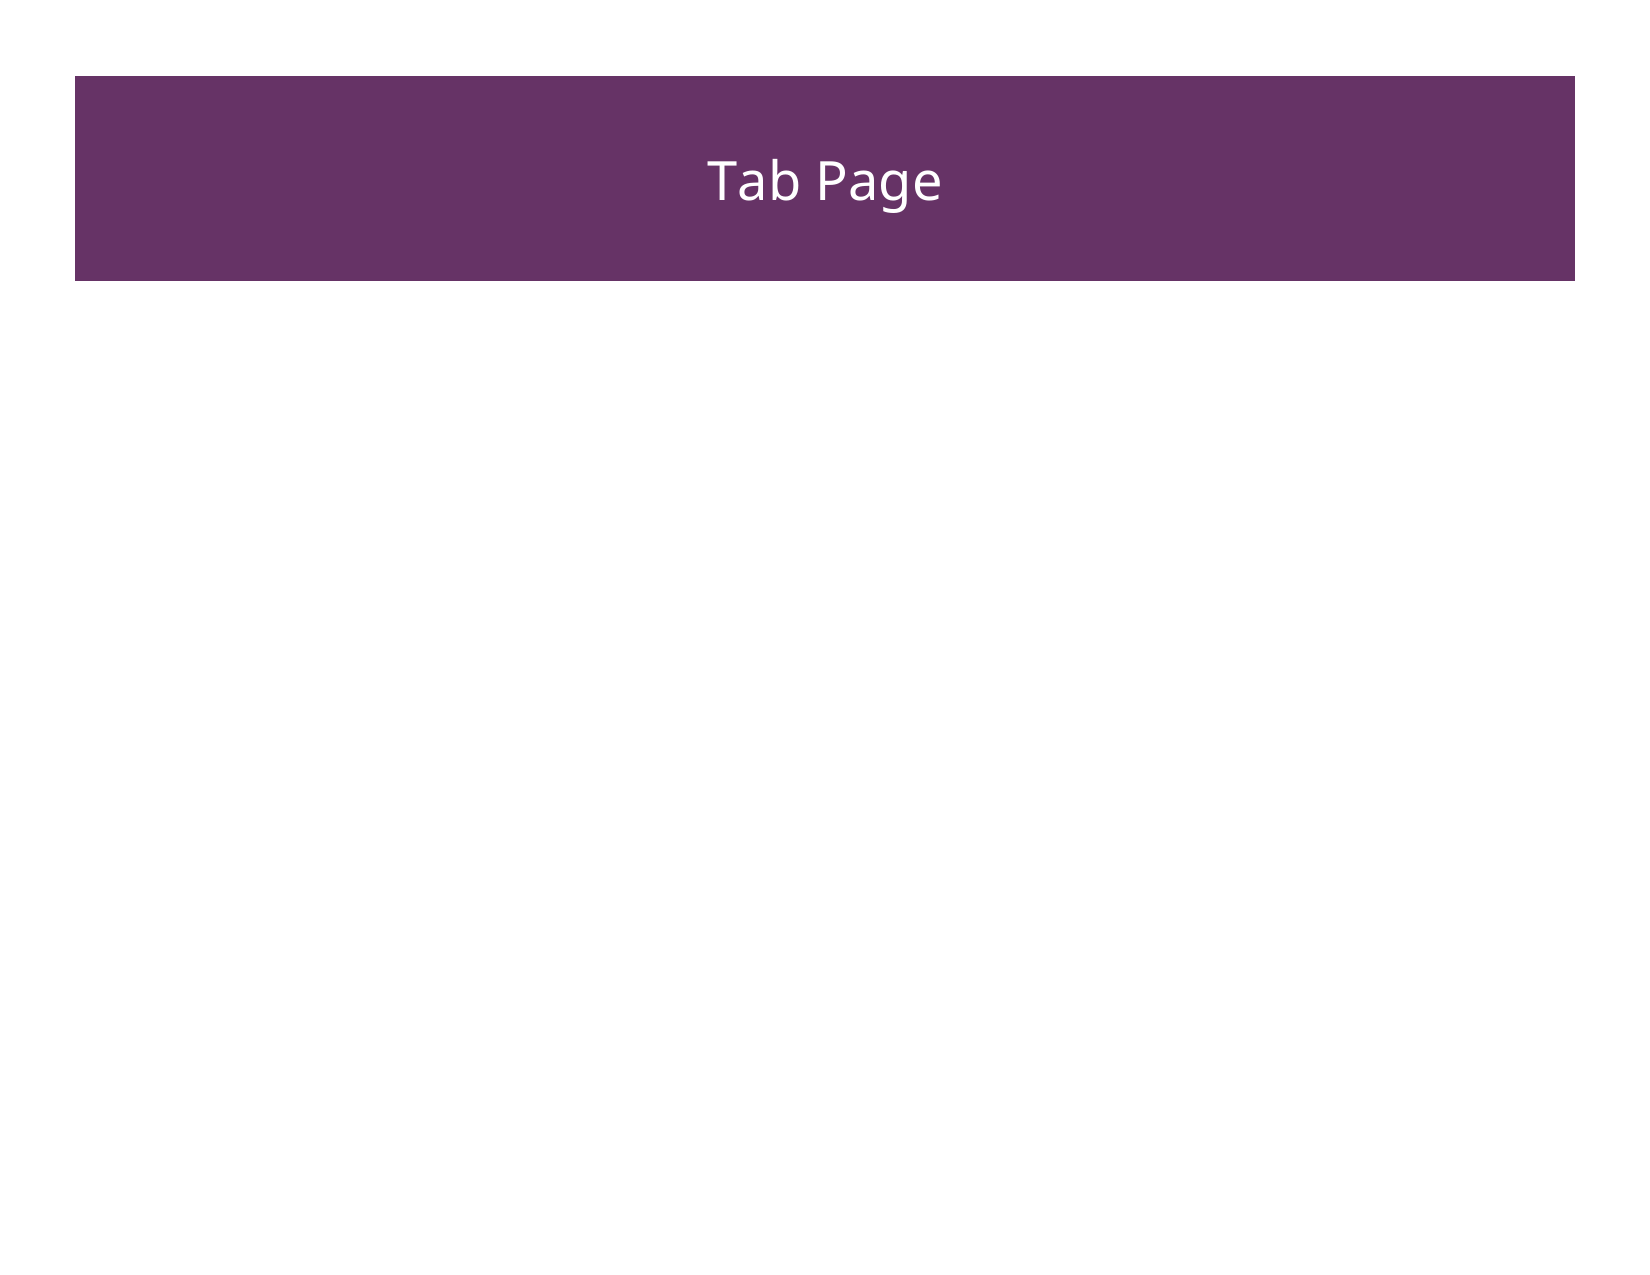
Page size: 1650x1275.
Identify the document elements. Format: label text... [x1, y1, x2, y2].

subtitle Tab Page [75, 78, 1575, 280]
